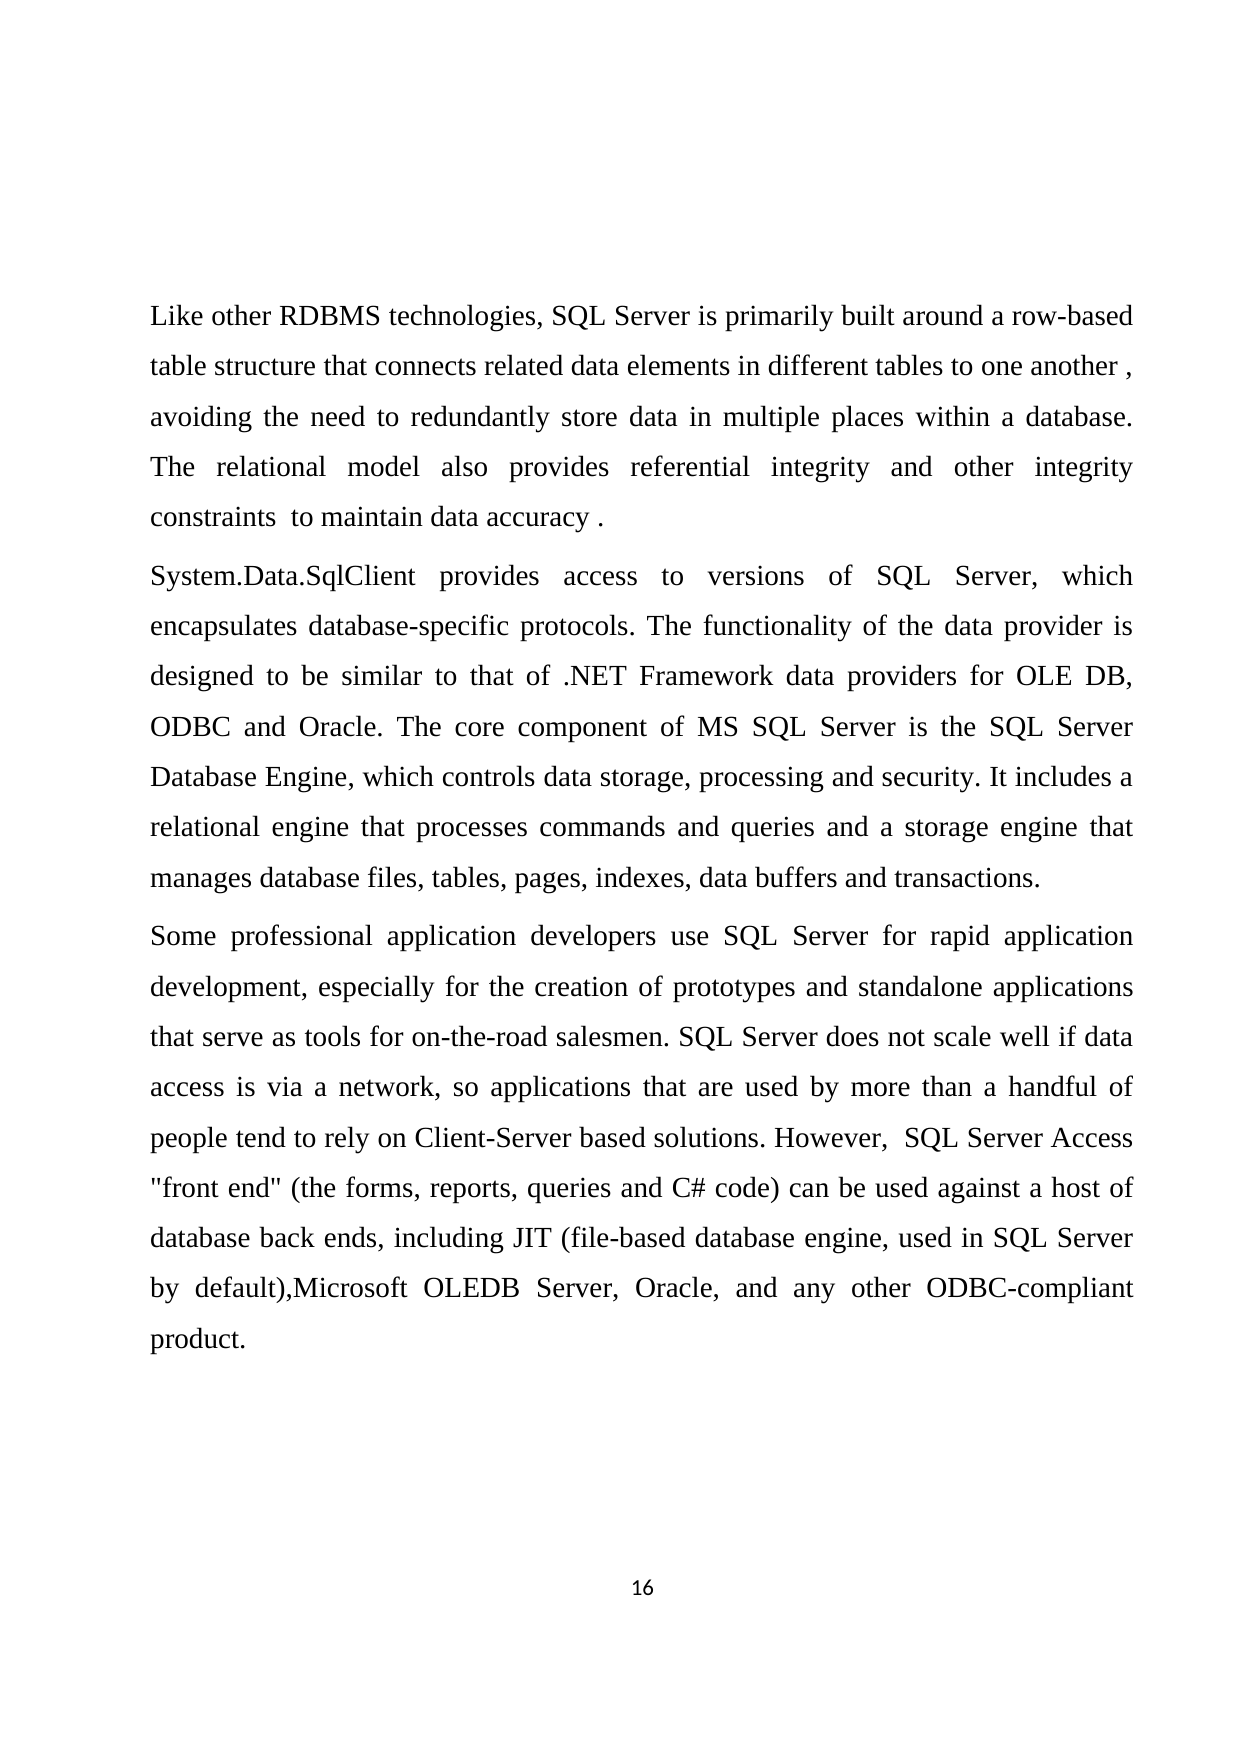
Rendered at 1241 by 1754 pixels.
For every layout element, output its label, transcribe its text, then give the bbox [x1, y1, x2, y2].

text Some professional application developers use SQL Server for rapid application development, especially for the creation of prototypes and standalone applications that serve as tools for on-the-road salesmen. SQL Server does not scale well if data access is via a network, so applications that are used by more than a handful of people tend to rely on Client-Server based solutions. However, SQL Server Access "front end" (the forms, reports, queries and C# code) can be used against a host of database back ends, including JIT (file-based database engine, used in SQL Server by default),Microsoft OLEDB Server, Oracle, and any other ODBC-compliant product. [150, 918, 1134, 1354]
text Like other RDBMS technologies, SQL Server is primarily built around a row-based table structure that connects related data elements in different tables to one another , avoiding the need to redundantly store data in multiple places within a database. The relational model also provides referential integrity and other integrity constraints to maintain data accuracy . [150, 298, 1134, 533]
text System.Data.SqlClient provides access to versions of SQL Server, which encapsulates database-specific protocols. The functionality of the data provider is designed to be similar to that of .NET Framework data providers for OLE DB, ODBC and Oracle. The core component of MS SQL Server is the SQL Server Database Engine, which controls data storage, processing and security. It includes a relational engine that processes commands and queries and a storage engine that manages database files, tables, pages, indexes, data buffers and transactions. [150, 558, 1134, 893]
